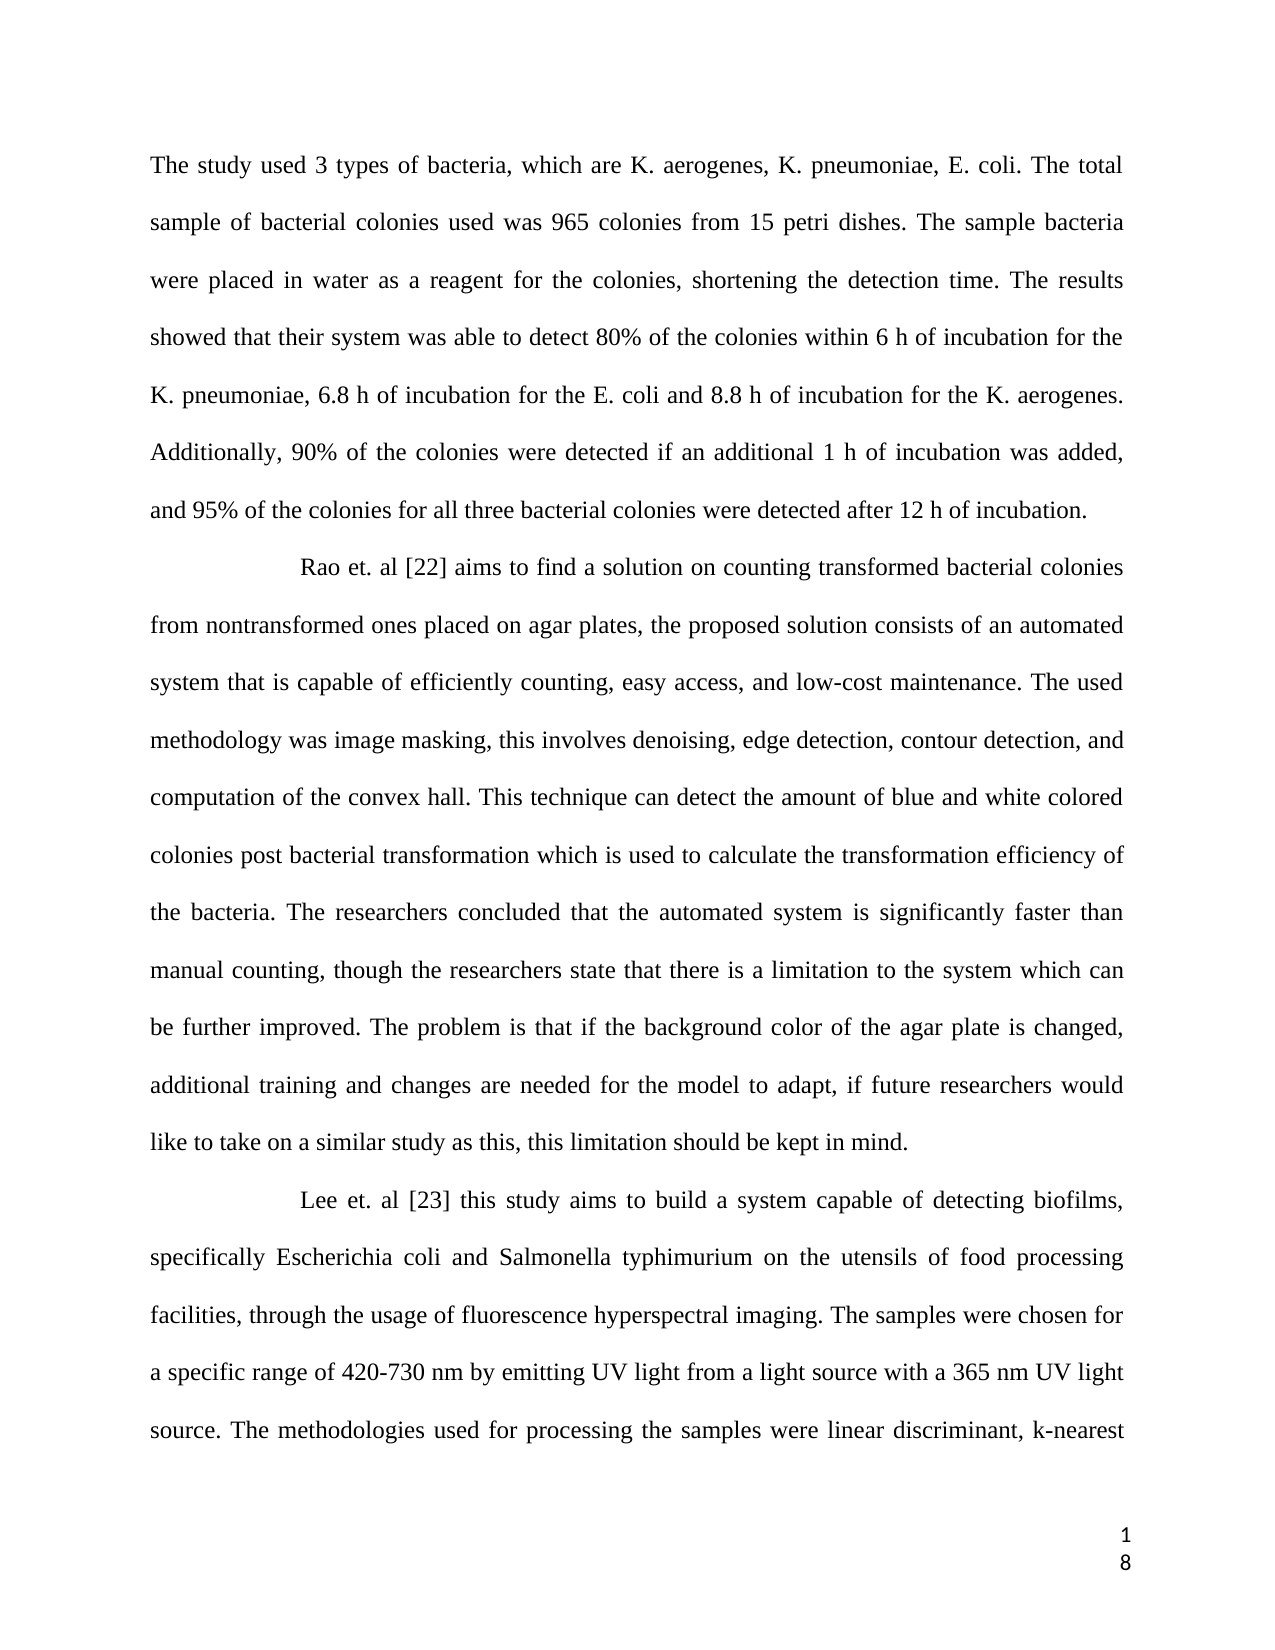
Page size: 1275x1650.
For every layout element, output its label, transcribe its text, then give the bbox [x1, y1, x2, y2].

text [150, 1185, 1125, 1444]
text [150, 150, 1125, 524]
text Rao et. al [22] aims to find a solution on counting transformed bacterial colonies from nontransformed ones placed on agar plates, the proposed solution consists of an automated system that is capable of efficiently counting, easy access, and low-cost maintenance. The used methodology was image masking, this involves denoising, edge detection, contour detection, and computation of the convex hall. This technique can detect the amount of blue and white colored colonies post bacterial transformation which is used to calculate the transformation efficiency of the bacteria. The researchers concluded that the automated system is significantly faster than manual counting, though the researchers state that there is a limitation to the system which can be further improved. The problem is that if the background color of the agar plate is changed, additional training and changes are needed for the model to adapt, if future researchers would like to take on a similar study as this, this limitation should be kept in mind. [150, 552, 1125, 1156]
